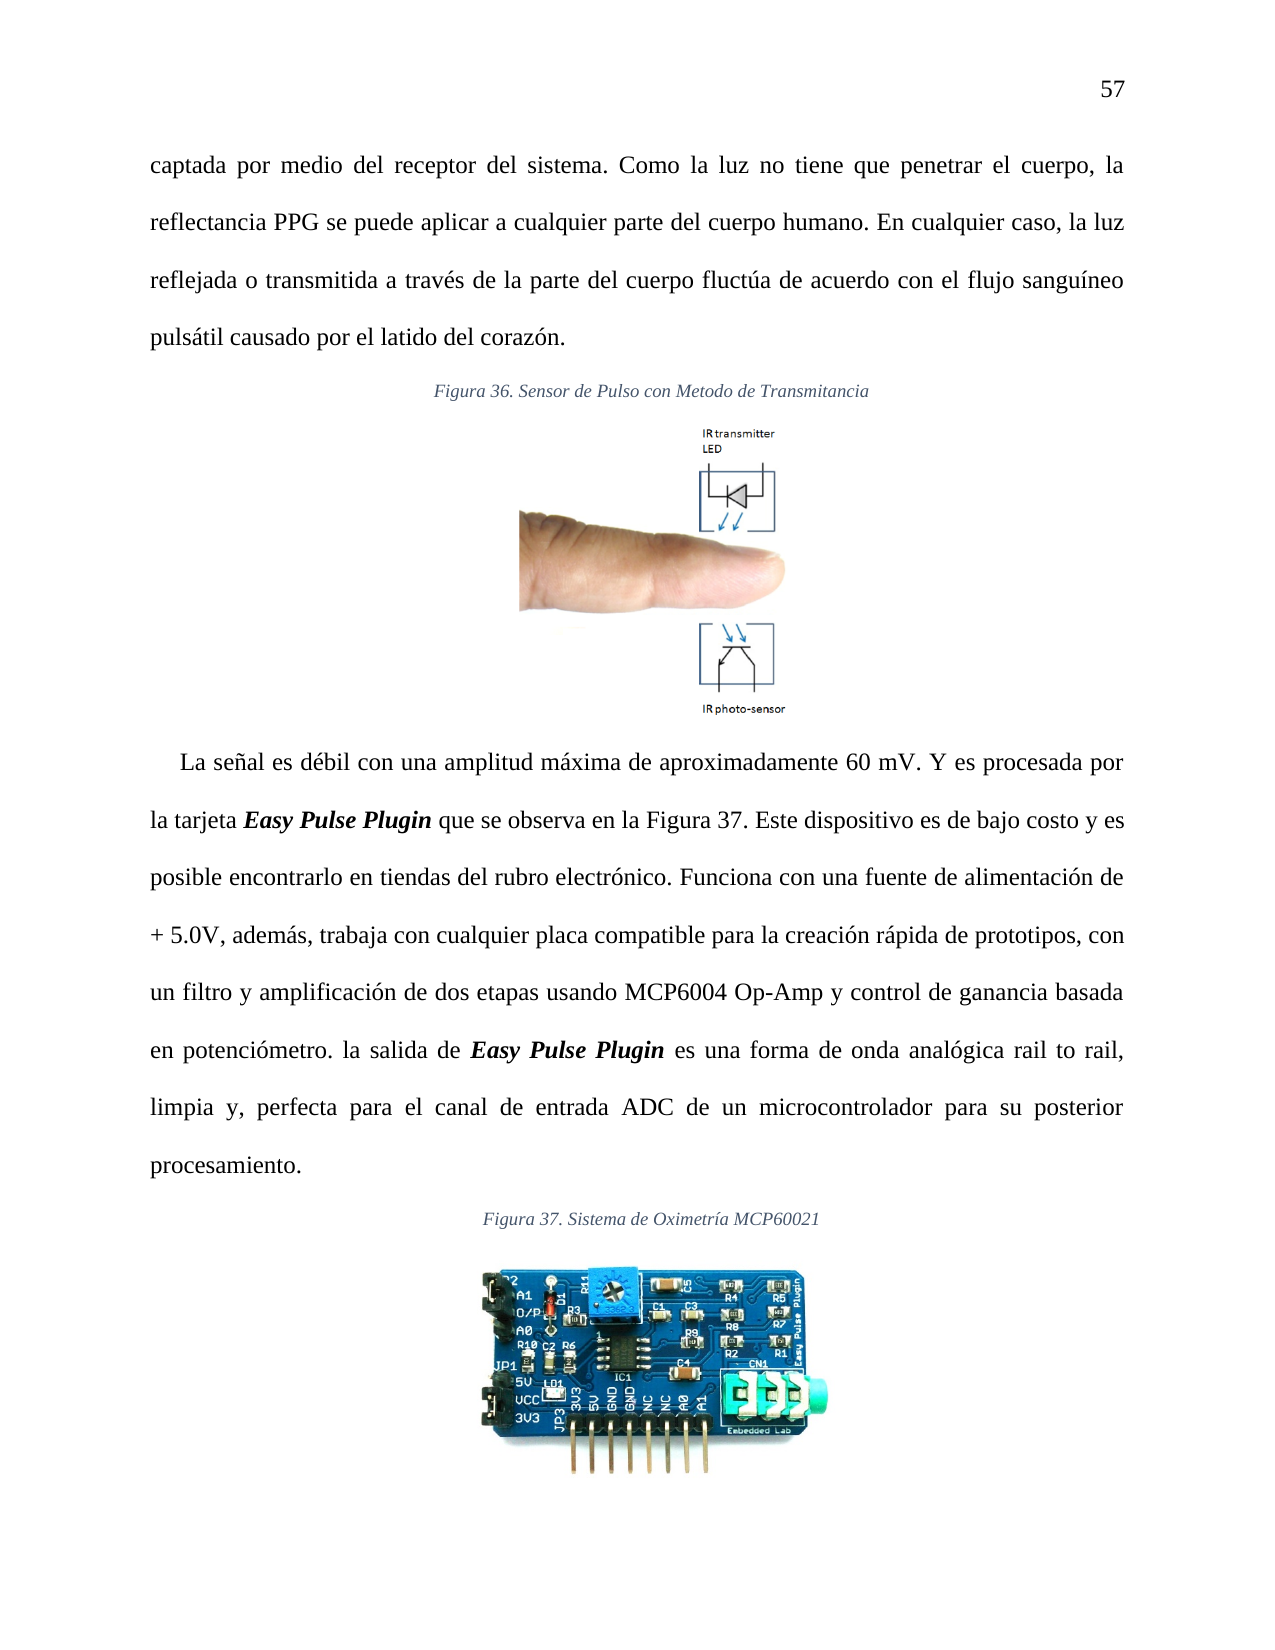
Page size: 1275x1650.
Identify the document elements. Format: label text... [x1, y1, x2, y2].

text La señal es débil con una amplitud máxima de aproximadamente 60 mV. Y es procesada por la tarjeta Easy Pulse Plugin que se observa en la Figura 37. Este dispositivo es de bajo costo y es posible encontrarlo en tiendas del rubro electrónico. Funciona con una fuente de alimentación de + 5.0V, además, trabaja con cualquier placa compatible para la creación rápida de prototipos, con un filtro y amplificación de dos etapas usando MCP6004 Op-Amp y control de ganancia basada en potenciómetro. la salida de Easy Pulse Plugin es una forma de onda analógica rail to rail, limpia y, perfecta para el canal de entrada ADC de un microcontrolador para su posterior procesamiento. [150, 747, 1125, 1179]
picture [466, 1250, 839, 1495]
picture [517, 422, 788, 719]
text Figura 37. Sistema de Oximetría MCP60021 [150, 1207, 1125, 1229]
text Figura 36. Sensor de Pulso con Metodo de Transmitancia [150, 380, 1125, 402]
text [150, 150, 1125, 351]
